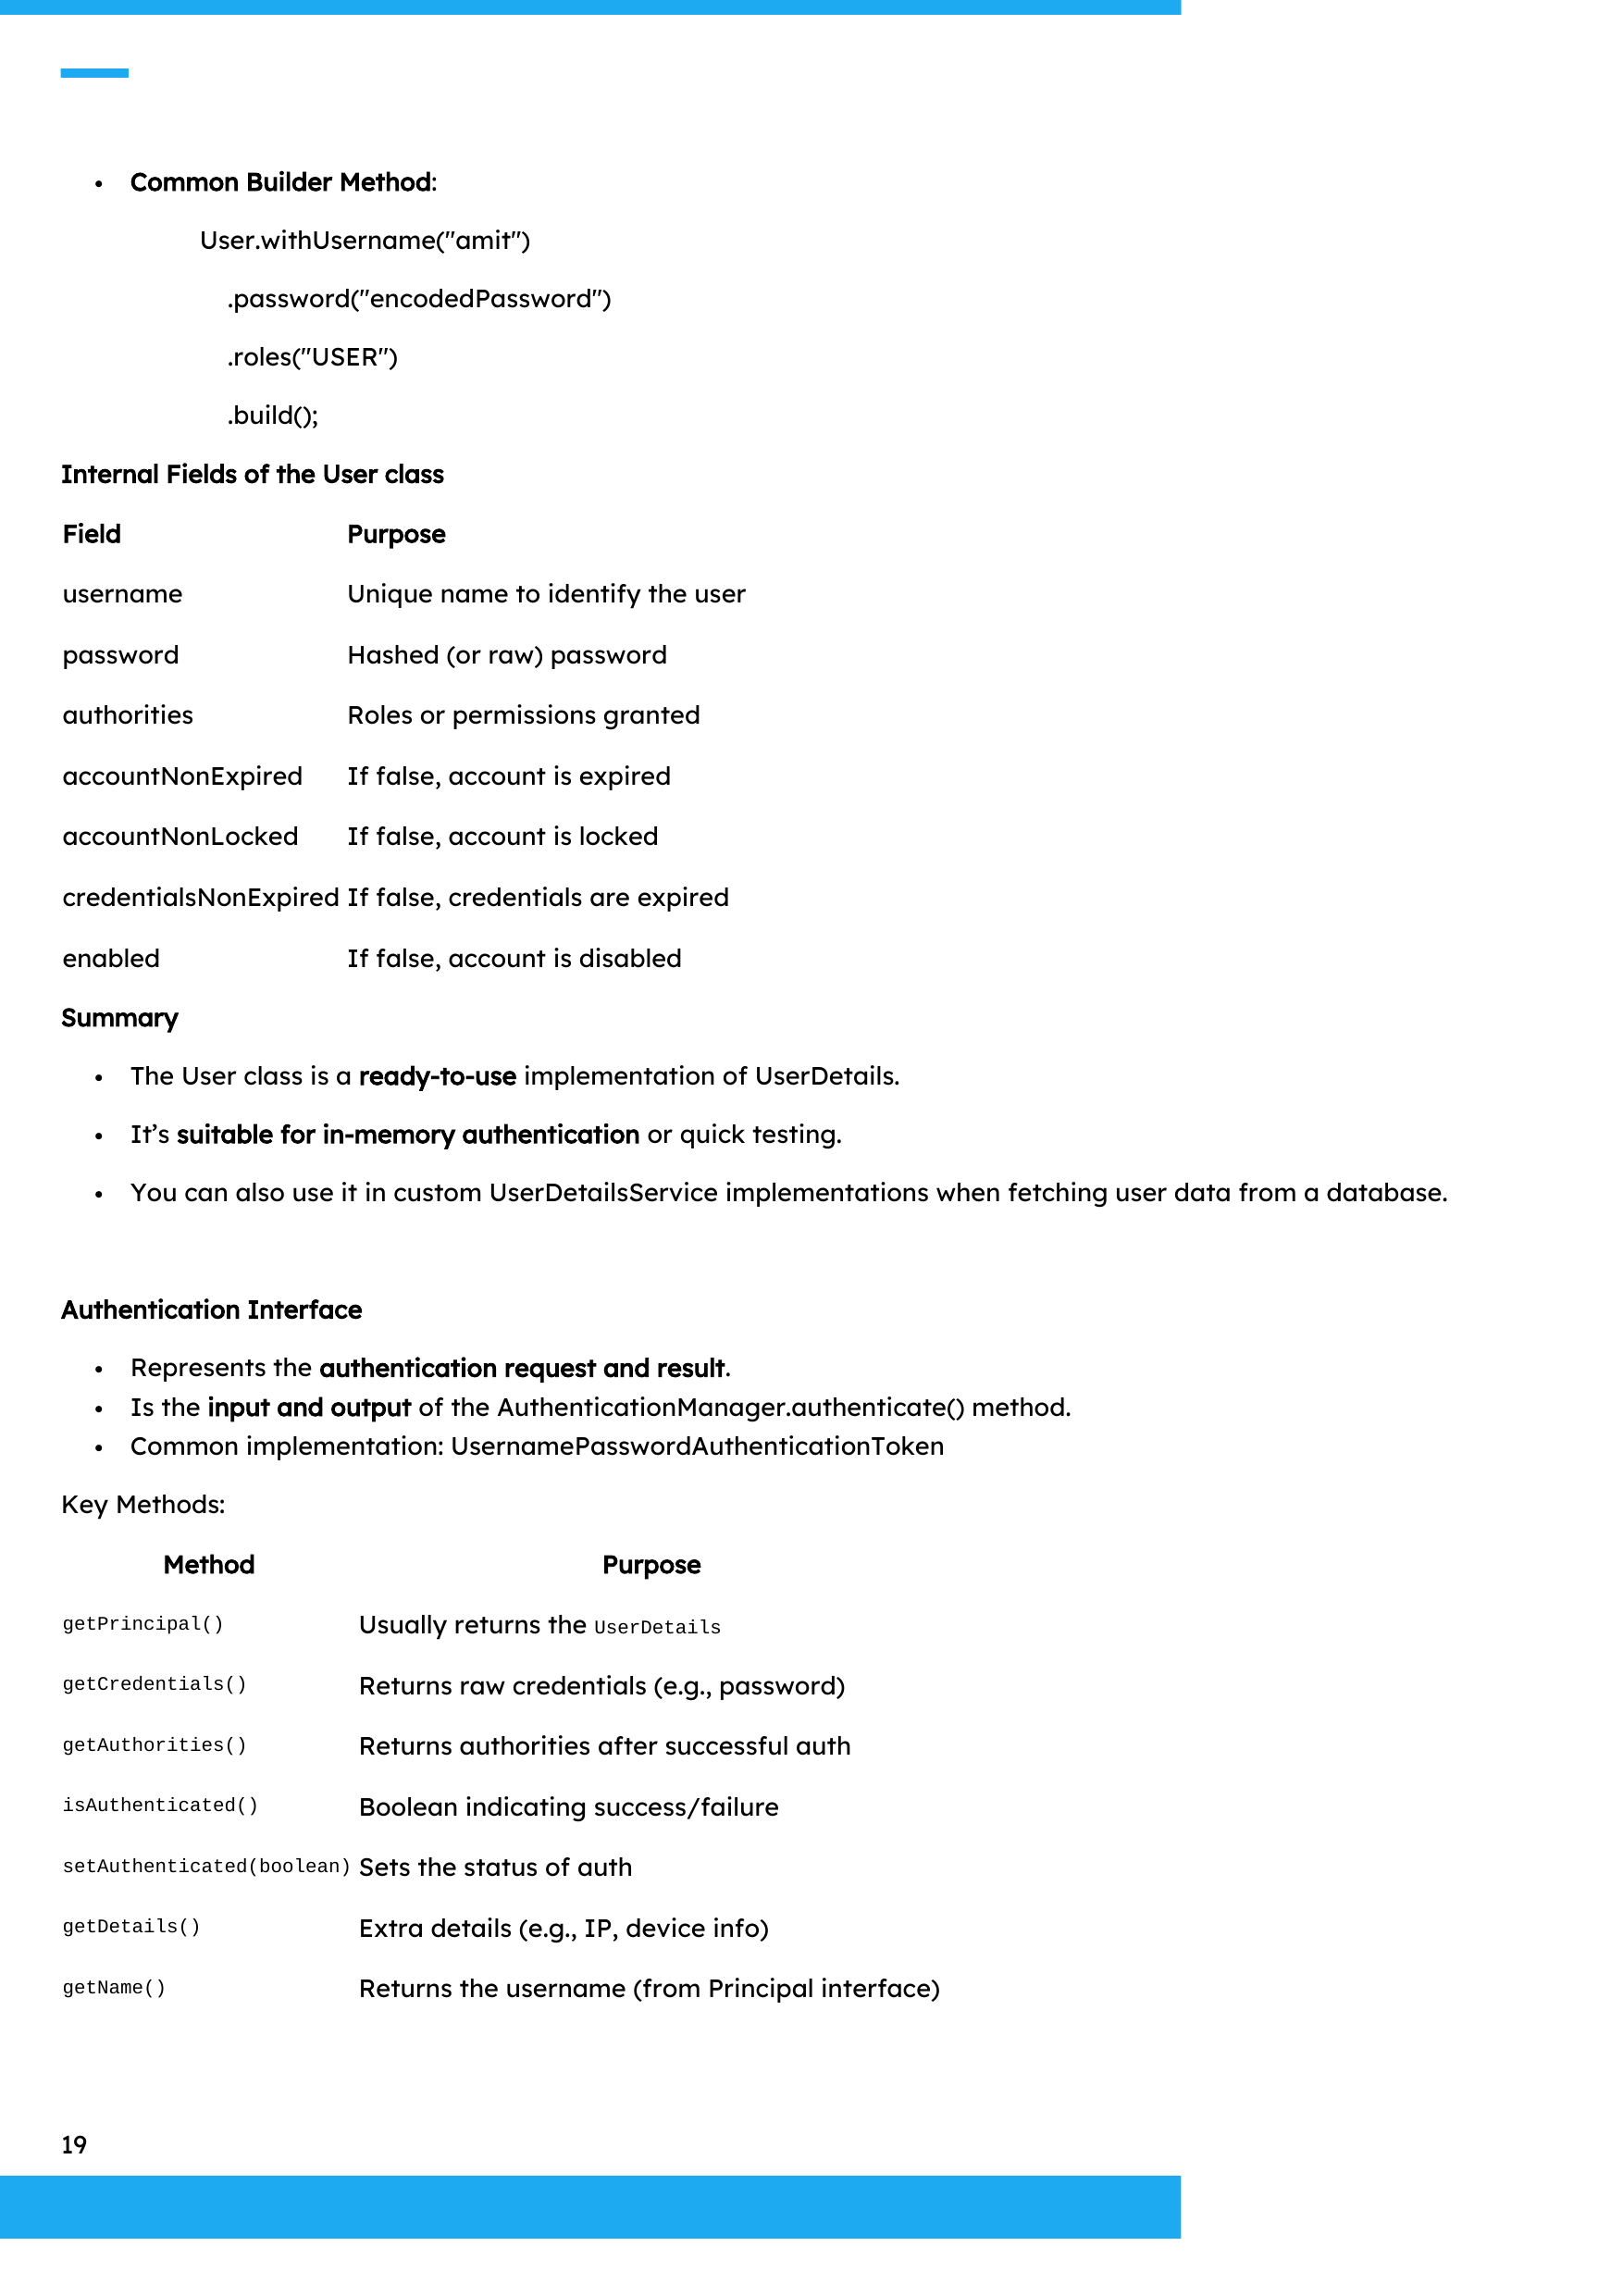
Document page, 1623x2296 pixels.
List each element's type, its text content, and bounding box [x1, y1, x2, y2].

text User.withUsername("amit") [200, 224, 1526, 255]
table_header Purpose [357, 1528, 947, 1588]
table_cell setAuthenticated(boolean) [61, 1831, 357, 1892]
table_cell isAuthenticated() [61, 1770, 357, 1831]
list Common Builder Method: [95, 166, 1526, 197]
table_cell If false, account is disabled [345, 921, 752, 982]
list The User class is a ready-to-use implementation of UserDetails. [95, 1060, 1526, 1091]
table_cell Usually returns the UserDetails [357, 1588, 947, 1649]
table_cell Extra details (e.g., IP, device info) [357, 1892, 947, 1952]
table_cell accountNonExpired [61, 739, 345, 800]
table_cell Boolean indicating success/failure [357, 1770, 947, 1831]
list Is the input and output of the AuthenticationManager.authenticate() method. [95, 1391, 1526, 1422]
picture [0, 2176, 1182, 2239]
list It’s suitable for in-memory authentication or quick testing. [95, 1118, 1526, 1149]
text .password("encodedPassword") [200, 282, 1526, 314]
table_cell Unique name to identify the user [345, 557, 752, 618]
text Summary [61, 1001, 1526, 1033]
text Key Methods: [61, 1488, 1526, 1520]
table_cell Hashed (or raw) password [345, 618, 752, 678]
table_header Purpose [345, 497, 752, 557]
table_cell password [61, 618, 345, 678]
list Represents the authentication request and result. [95, 1352, 1526, 1383]
table_cell Sets the status of auth [357, 1831, 947, 1892]
table_cell If false, account is locked [345, 800, 752, 861]
table_cell credentialsNonExpired [61, 861, 345, 921]
table_cell getPrincipal() [61, 1588, 357, 1649]
list Common implementation: UsernamePasswordAuthenticationToken [95, 1430, 1526, 1461]
picture [60, 68, 129, 78]
table_cell authorities [61, 678, 345, 739]
table_cell getCredentials() [61, 1649, 357, 1709]
table_cell Roles or permissions granted [345, 678, 752, 739]
table_header Method [61, 1528, 357, 1588]
table_cell getAuthorities() [61, 1709, 357, 1770]
table_header Field [61, 497, 345, 557]
text .roles("USER") [200, 341, 1526, 372]
text .build(); [200, 399, 1526, 430]
text Internal Fields of the User class [61, 457, 1526, 489]
table_cell enabled [61, 921, 345, 982]
table_cell If false, account is expired [345, 739, 752, 800]
table_cell getDetails() [61, 1892, 357, 1952]
picture [0, 0, 1182, 15]
table_cell Returns raw credentials (e.g., password) [357, 1649, 947, 1709]
table_cell accountNonLocked [61, 800, 345, 861]
table_cell getName() [61, 1952, 357, 2013]
table_cell If false, credentials are expired [345, 861, 752, 921]
list You can also use it in custom UserDetailsService implementations when fetching user data from a database. [95, 1176, 1526, 1208]
table_cell username [61, 557, 345, 618]
table_cell Returns the username (from Principal interface) [357, 1952, 947, 2013]
text Authentication Interface [61, 1293, 1526, 1324]
table_cell Returns authorities after successful auth [357, 1709, 947, 1770]
